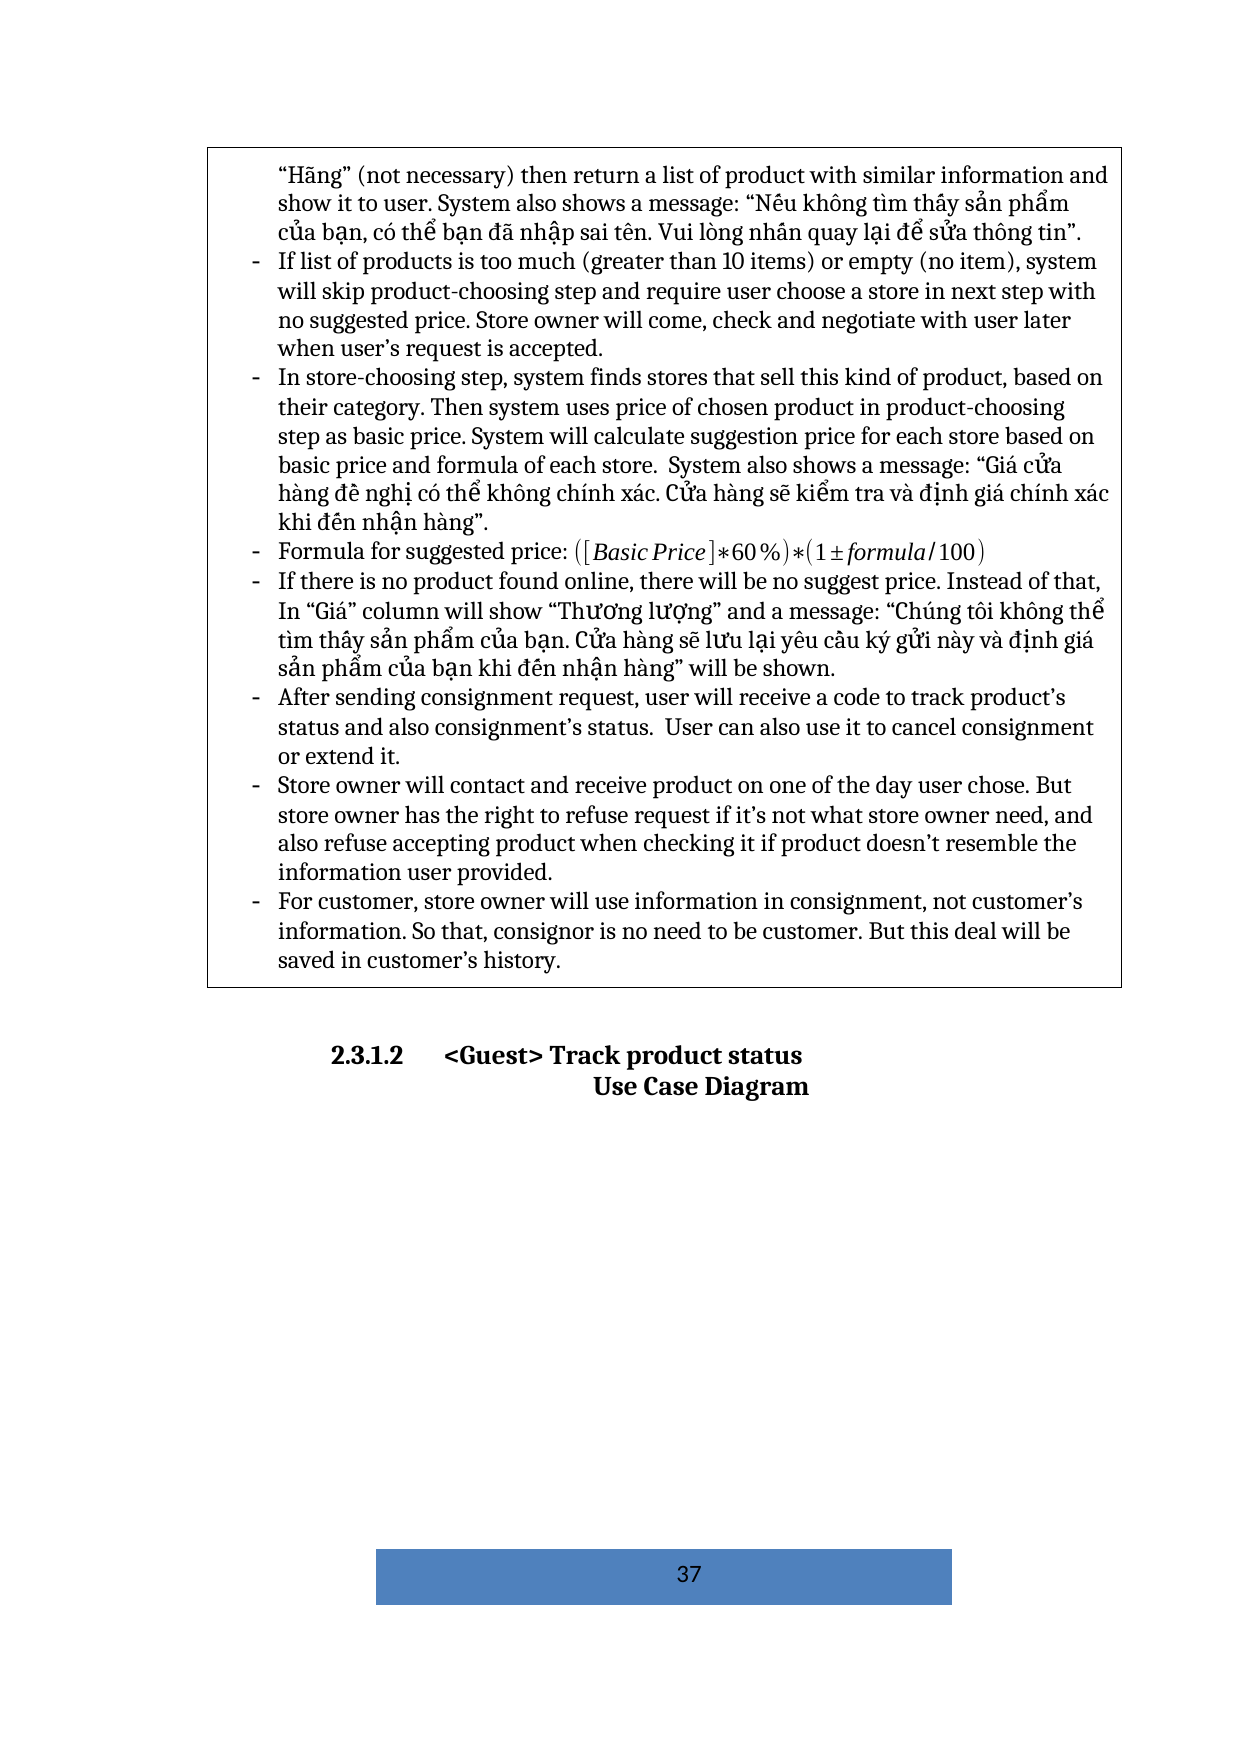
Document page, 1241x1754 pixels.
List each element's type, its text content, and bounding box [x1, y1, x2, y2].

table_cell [208, 148, 1121, 987]
text Use Case Diagram [281, 1071, 1122, 1102]
subtitle <Guest> Track product status [331, 1040, 1122, 1071]
